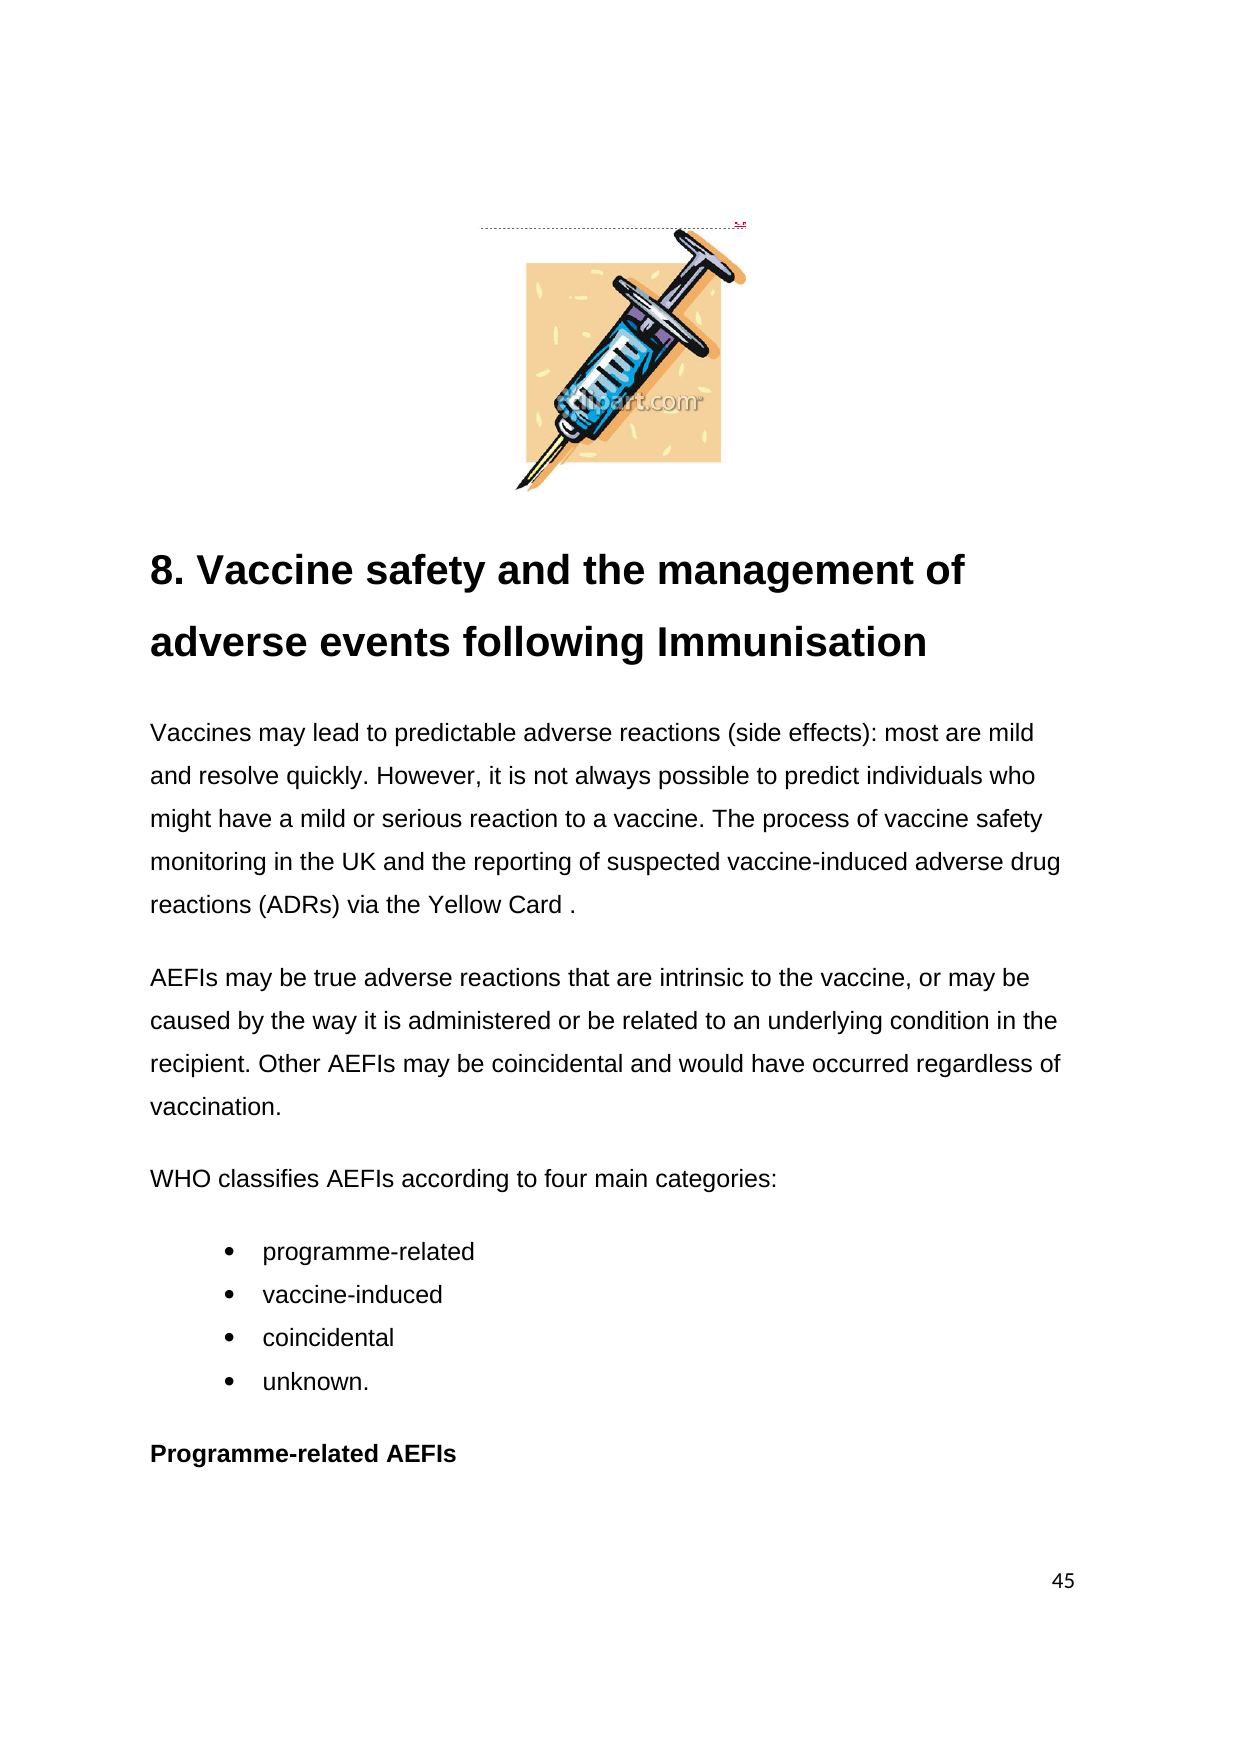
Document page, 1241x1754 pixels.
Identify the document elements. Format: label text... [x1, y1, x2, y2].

list programme-related [225, 1237, 1075, 1266]
list coincidental [225, 1323, 1075, 1352]
text WHO classifies AEFIs according to four main categories: [150, 1164, 1075, 1193]
text AEFIs may be true adverse reactions that are intrinsic to the vaccine, or may be caused by the way it is administered or be related to an underlying condition in the recipient. Other AEFIs may be coincidental and would have occurred regardless of vaccination. [150, 963, 1075, 1121]
text Vaccines may lead to predictable adverse reactions (side effects): most are mild and resolve quickly. However, it is not always possible to predict individuals who might have a mild or serious reaction to a vaccine. The process of vaccine safety monitoring in the UK and the reporting of suspected vaccine-induced adverse drug reactions (ADRs) via the Yellow Card .Adverse events following immunisation [150, 718, 1075, 919]
picture [478, 222, 747, 502]
list unknown. [225, 1366, 1075, 1395]
text 8. Vaccine safety and the management of adverse events following Immunisation [150, 545, 1075, 665]
text Programme-related AEFIs [150, 1439, 1075, 1468]
list vaccine-induced [225, 1280, 1075, 1309]
